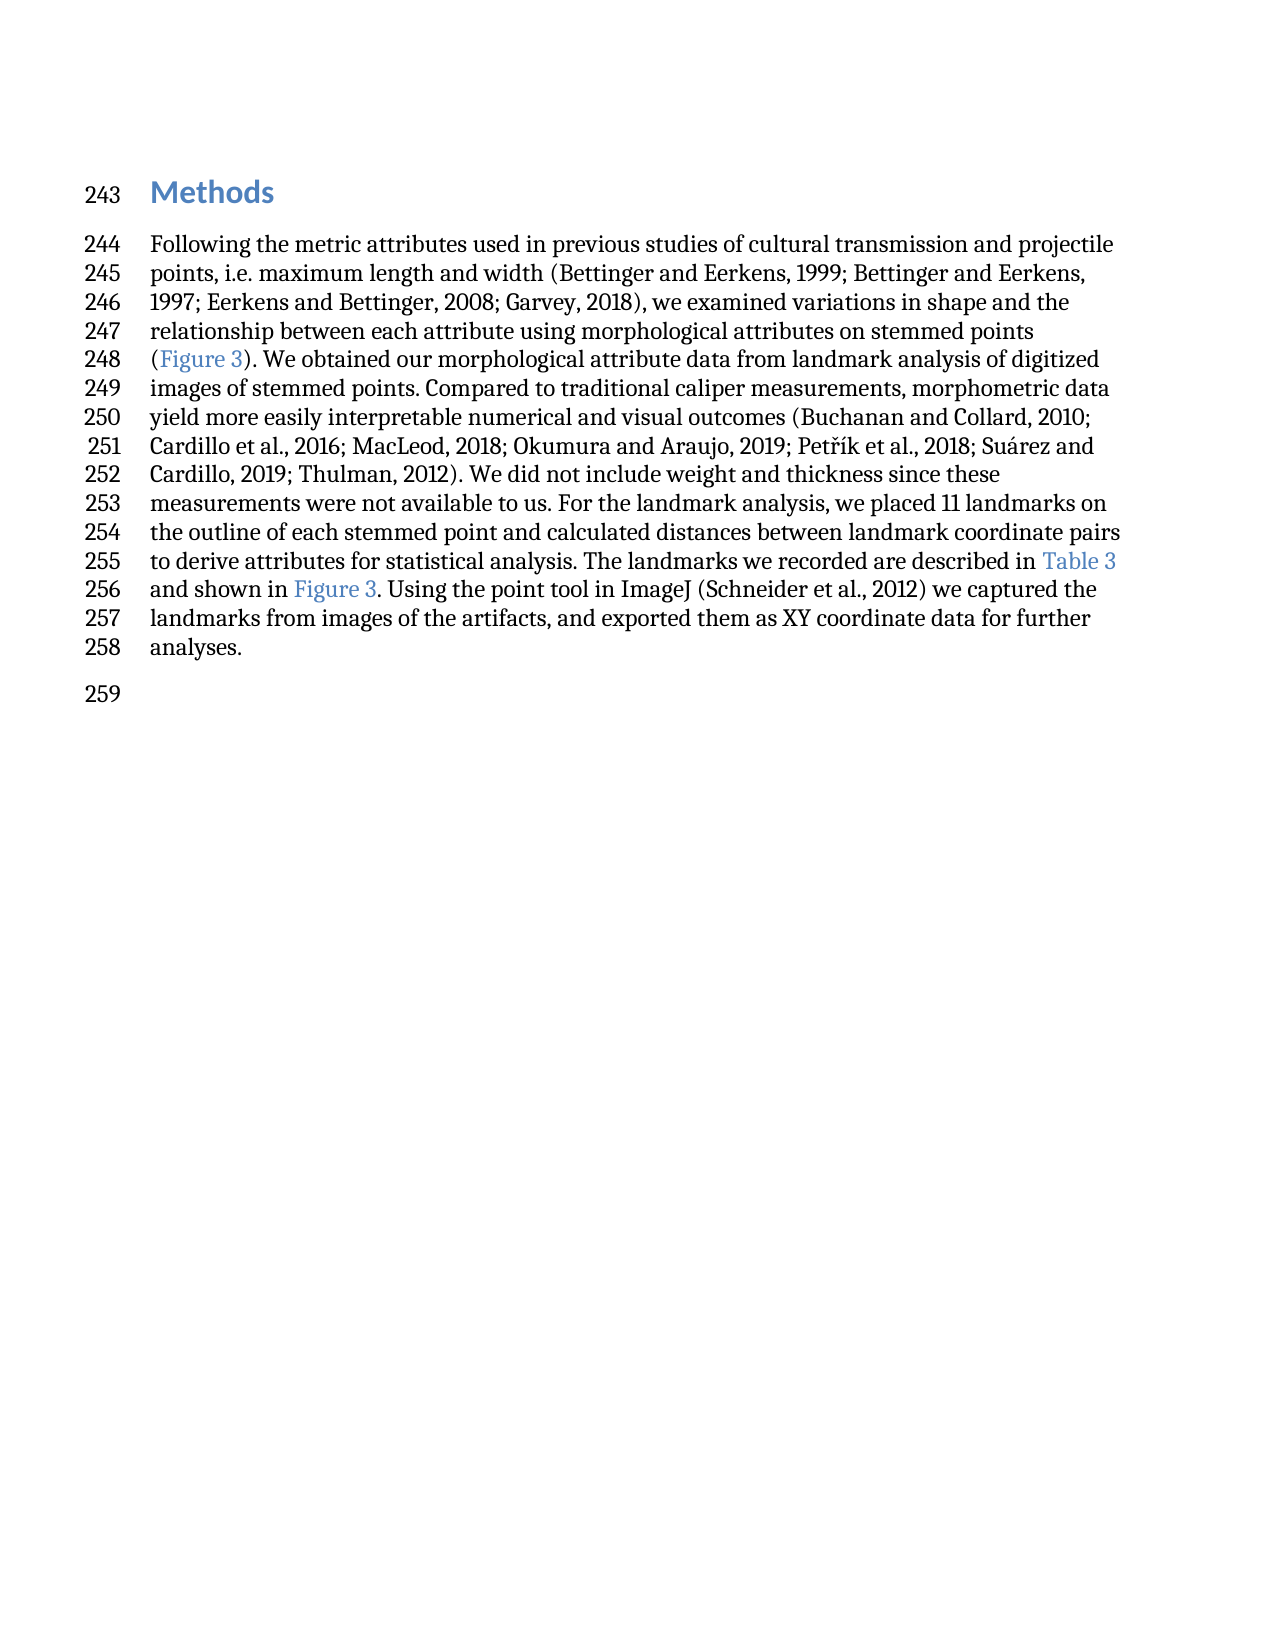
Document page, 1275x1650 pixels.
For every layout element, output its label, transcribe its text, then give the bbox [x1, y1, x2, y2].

text Following the metric attributes used in previous studies of cultural transmission and projectile points, i.e. maximum length and width (Bettinger and Eerkens, 1999; Bettinger and Eerkens, 1997; Eerkens and Bettinger, 2008; Garvey, 2018), we examined variations in shape and the relationship between each attribute using morphological attributes on stemmed points (Figure 3). We obtained our morphological attribute data from landmark analysis of digitized images of stemmed points. Compared to traditional caliper measurements, morphometric data yield more easily interpretable numerical and visual outcomes (Buchanan and Collard, 2010; Cardillo et al., 2016; MacLeod, 2018; Okumura and Araujo, 2019; Petřı́k et al., 2018; Suárez and Cardillo, 2019; Thulman, 2012). We did not include weight and thickness since these measurements were not available to us. For the landmark analysis, we placed 11 landmarks on the outline of each stemmed point and calculated distances between landmark coordinate pairs to derive attributes for statistical analysis. The landmarks we recorded are described in Table 3 and shown in Figure 3. Using the point tool in ImageJ (Schneider et al., 2012) we captured the landmarks from images of the artifacts, and exported them as XY coordinate data for further analyses. [150, 230, 1125, 662]
subtitle Methods [150, 171, 1125, 212]
